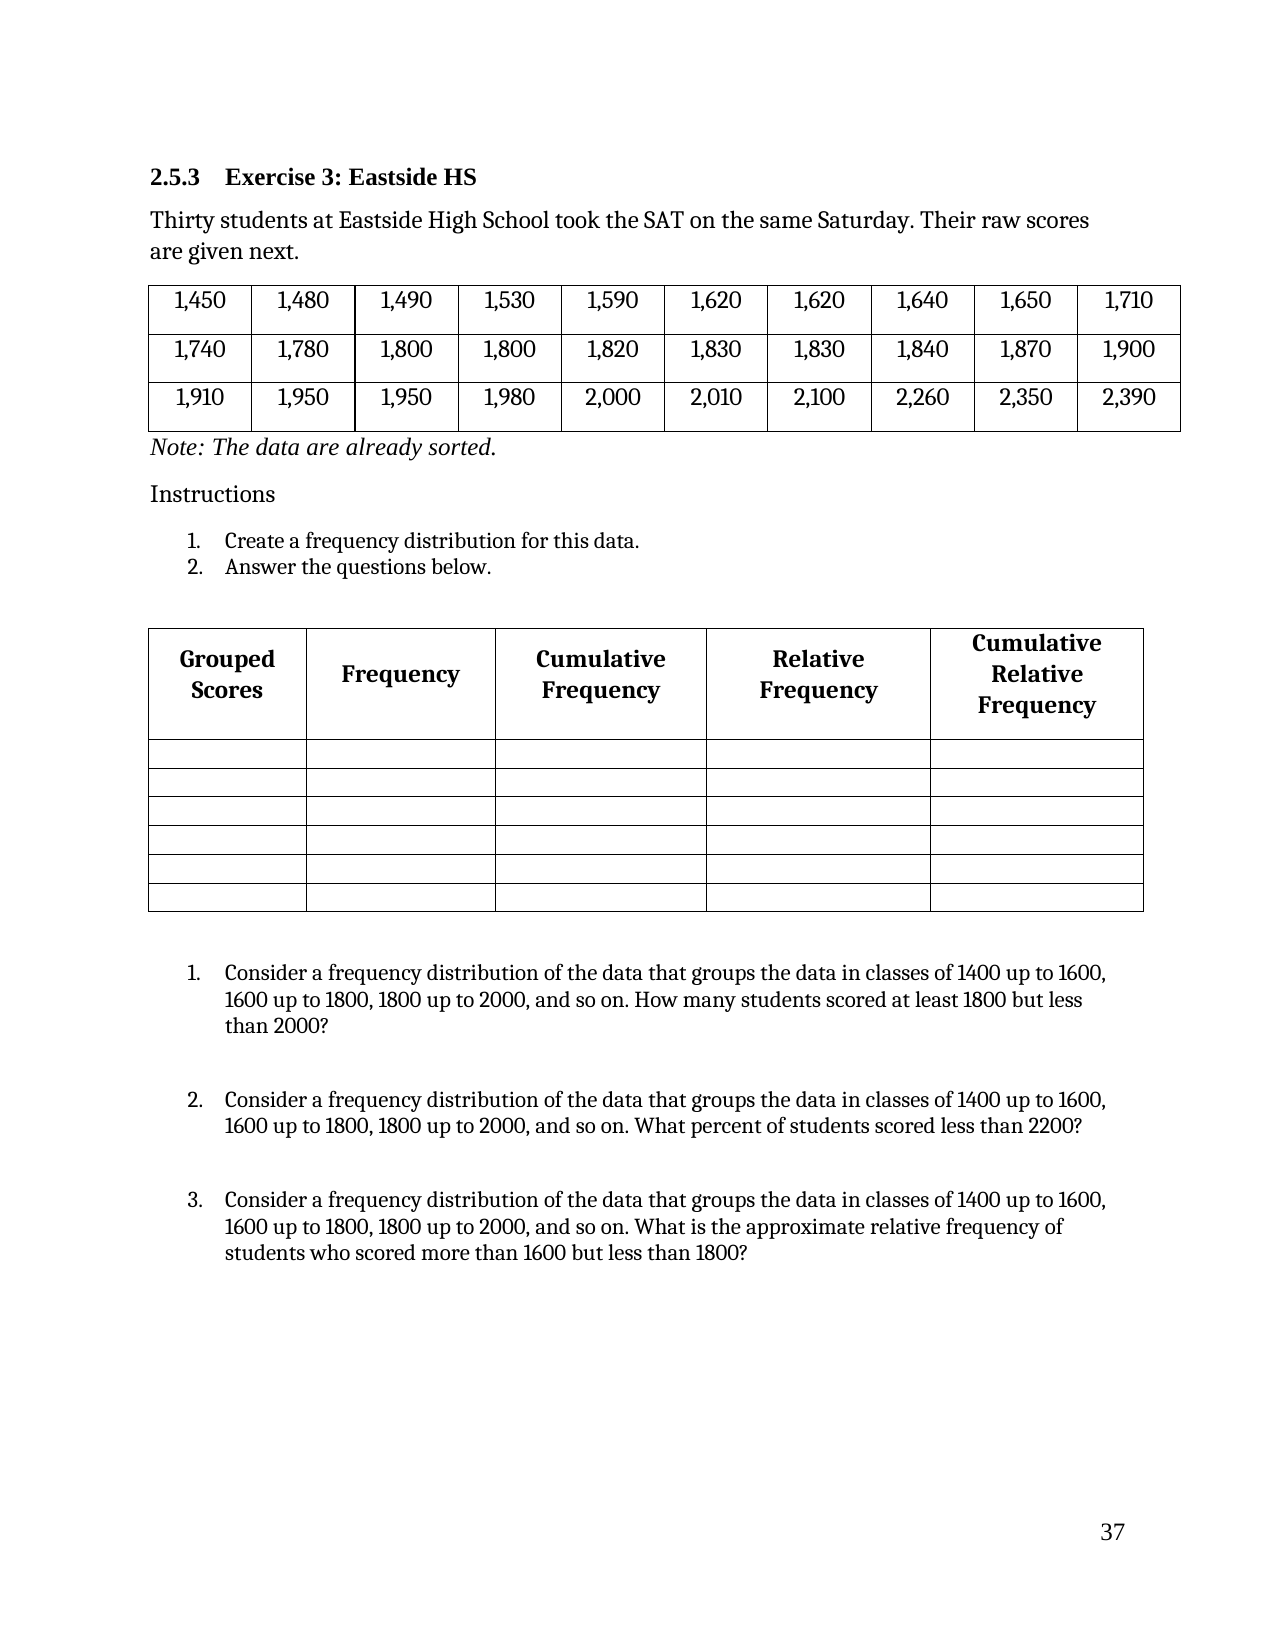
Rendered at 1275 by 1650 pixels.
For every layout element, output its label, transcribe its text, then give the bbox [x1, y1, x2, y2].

list Create a frequency distribution for this data. [187, 527, 1125, 554]
list Consider a frequency distribution of the data that groups the data in classes of 1400 up to 1600, 1600 up to 1800, 1800 up to 2000, and so on. What percent of students scored less than 2200? [187, 1087, 1125, 1139]
table_cell 2,000 [562, 383, 664, 431]
table_header 1,710 [1078, 286, 1180, 333]
table_cell 1,820 [562, 335, 664, 382]
table_cell 1,900 [1078, 335, 1180, 382]
table_cell 1,950 [252, 383, 354, 431]
table_cell [307, 826, 495, 854]
table_cell [149, 769, 306, 796]
table_header Relative Frequency [707, 629, 930, 739]
table_cell 2,010 [665, 383, 767, 431]
table_header 1,530 [459, 286, 561, 333]
table_cell [707, 797, 930, 825]
table_cell [496, 884, 706, 911]
table_cell [931, 884, 1143, 911]
table_cell 1,800 [459, 335, 561, 382]
table_cell [707, 826, 930, 854]
table_header Frequency [307, 629, 495, 739]
table_cell [707, 740, 930, 767]
table_cell 2,390 [1078, 383, 1180, 431]
text Thirty students at Eastside High School took the SAT on the same Saturday. Their raw scores are given next. [150, 206, 1125, 266]
list Consider a frequency distribution of the data that groups the data in classes of 1400 up to 1600, 1600 up to 1800, 1800 up to 2000, and so on. What is the approximate relative frequency of students who scored more than 1600 but less than 1800? [187, 1187, 1125, 1266]
table_cell [149, 740, 306, 767]
table_cell 1,740 [149, 335, 251, 382]
table_header 1,640 [872, 286, 974, 333]
table_cell 2,100 [768, 383, 871, 431]
table_header 1,480 [252, 286, 354, 333]
table_cell [707, 884, 930, 911]
table_cell [307, 740, 495, 767]
table_cell 1,780 [252, 335, 354, 382]
table_header 1,450 [149, 286, 251, 333]
table_cell 2,350 [975, 383, 1077, 431]
table_cell [496, 740, 706, 767]
table_header Cumulative Frequency [496, 629, 706, 739]
table_cell [307, 855, 495, 882]
table_cell [496, 797, 706, 825]
subtitle Exercise 3: Eastside HS [150, 162, 1125, 191]
table_cell [149, 797, 306, 825]
table_header 1,490 [356, 286, 458, 333]
table_header 1,590 [562, 286, 664, 333]
table_cell [931, 797, 1143, 825]
list Consider a frequency distribution of the data that groups the data in classes of 1400 up to 1600, 1600 up to 1800, 1800 up to 2000, and so on. How many students scored at least 1800 but less than 2000? [187, 960, 1125, 1039]
table_cell [931, 826, 1143, 854]
table_cell [496, 769, 706, 796]
table_cell [307, 884, 495, 911]
text Note: The data are already sorted. [150, 432, 1125, 461]
table_cell 1,840 [872, 335, 974, 382]
table_header Cumulative Relative Frequency [931, 629, 1143, 739]
table_cell 1,830 [665, 335, 767, 382]
table_cell 2,260 [872, 383, 974, 431]
list Answer the questions below. [187, 554, 1125, 580]
table_cell [931, 855, 1143, 882]
table_cell 1,800 [356, 335, 458, 382]
table_cell 1,910 [149, 383, 251, 431]
table_cell 1,870 [975, 335, 1077, 382]
table_cell [149, 855, 306, 882]
table_cell 1,950 [356, 383, 458, 431]
table_header 1,620 [768, 286, 871, 333]
table_cell [149, 826, 306, 854]
table_cell [707, 855, 930, 882]
table_cell [307, 769, 495, 796]
table_cell 1,830 [768, 335, 871, 382]
table_cell [496, 826, 706, 854]
table_cell [496, 855, 706, 882]
table_cell 1,980 [459, 383, 561, 431]
table_cell [931, 740, 1143, 767]
table_header 1,650 [975, 286, 1077, 333]
table_header 1,620 [665, 286, 767, 333]
table_cell [707, 769, 930, 796]
table_cell [307, 797, 495, 825]
table_cell [149, 884, 306, 911]
text Instructions [150, 480, 1125, 508]
table_header Grouped Scores [149, 629, 306, 739]
table_cell [931, 769, 1143, 796]
